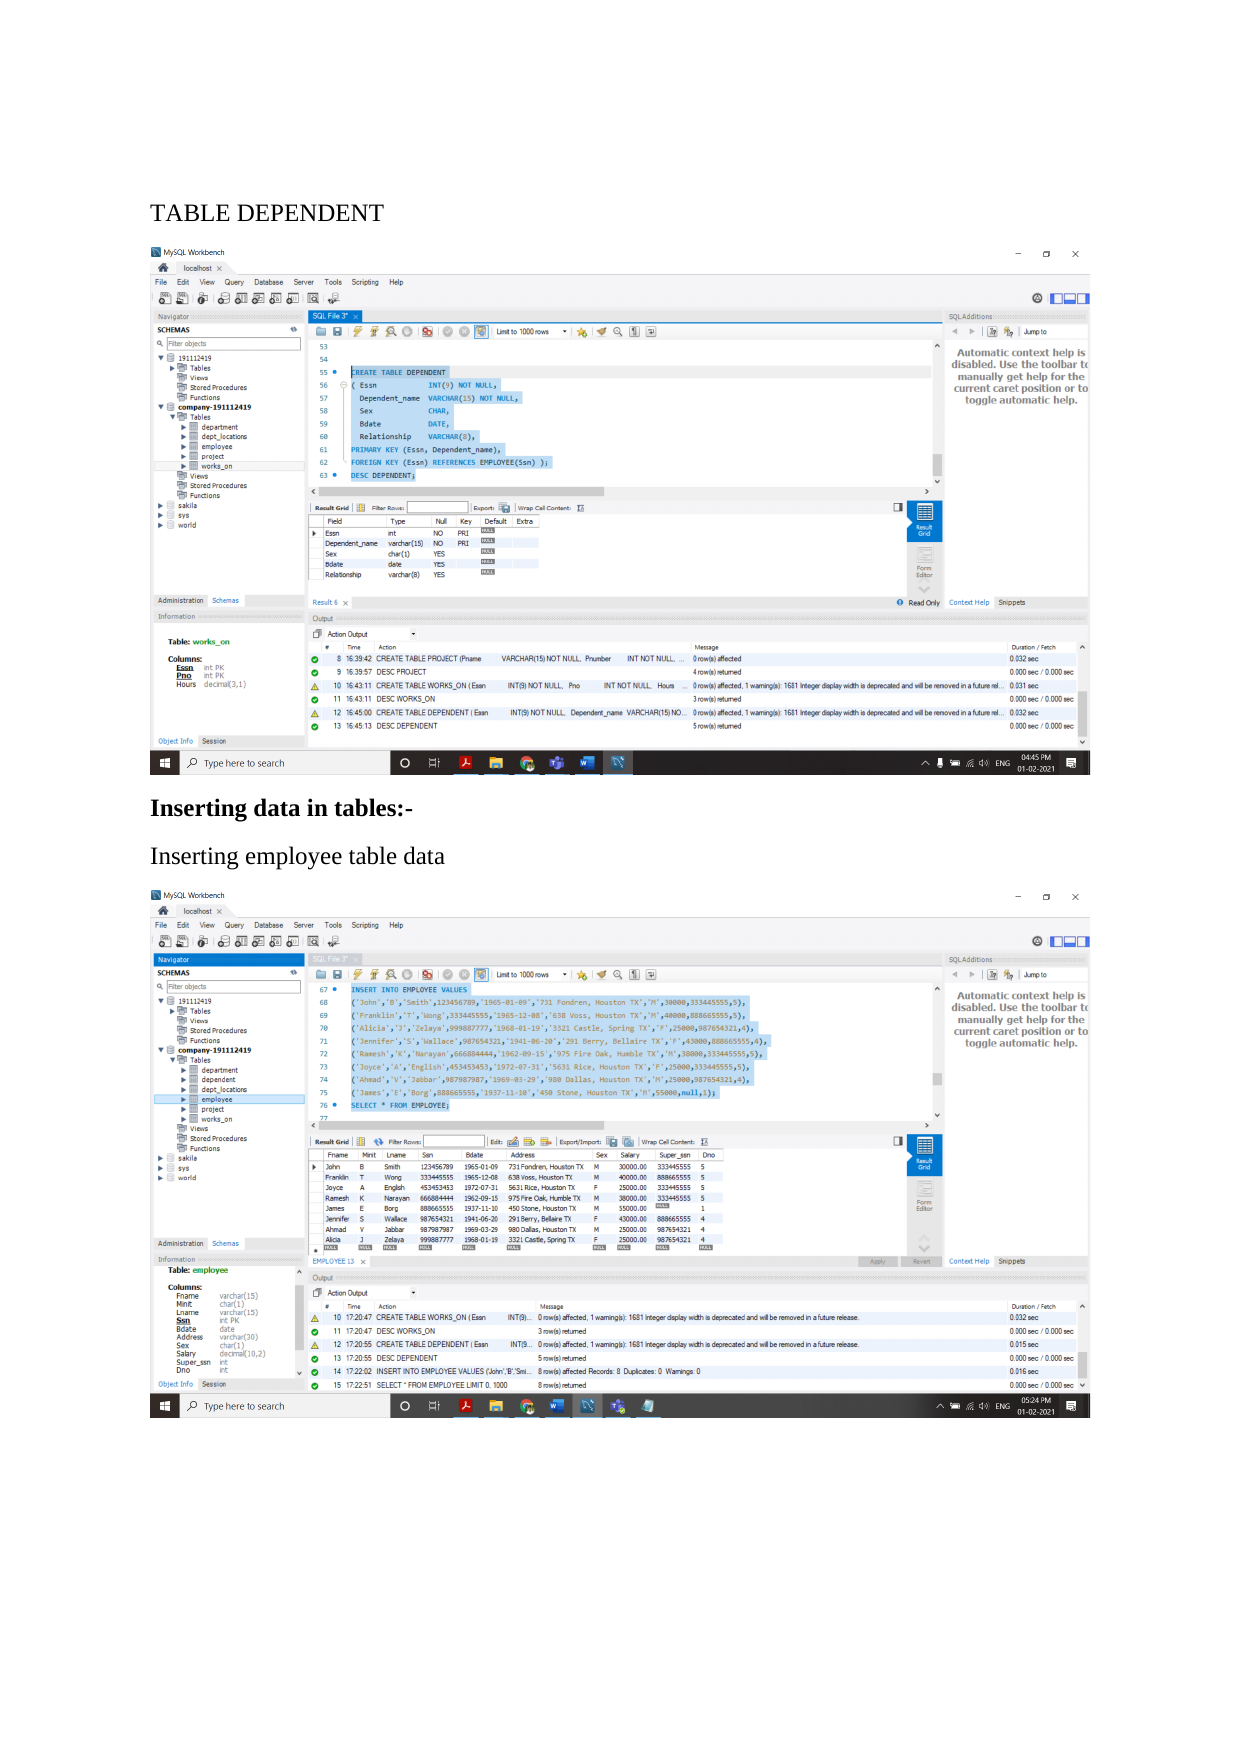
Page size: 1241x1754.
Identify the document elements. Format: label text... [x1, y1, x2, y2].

text Inserting data in tables:- [150, 793, 1090, 822]
picture [150, 888, 1091, 1418]
picture [150, 245, 1091, 775]
text Inserting employee table data [150, 841, 1090, 869]
text TABLE DEPENDENT [150, 198, 1090, 226]
